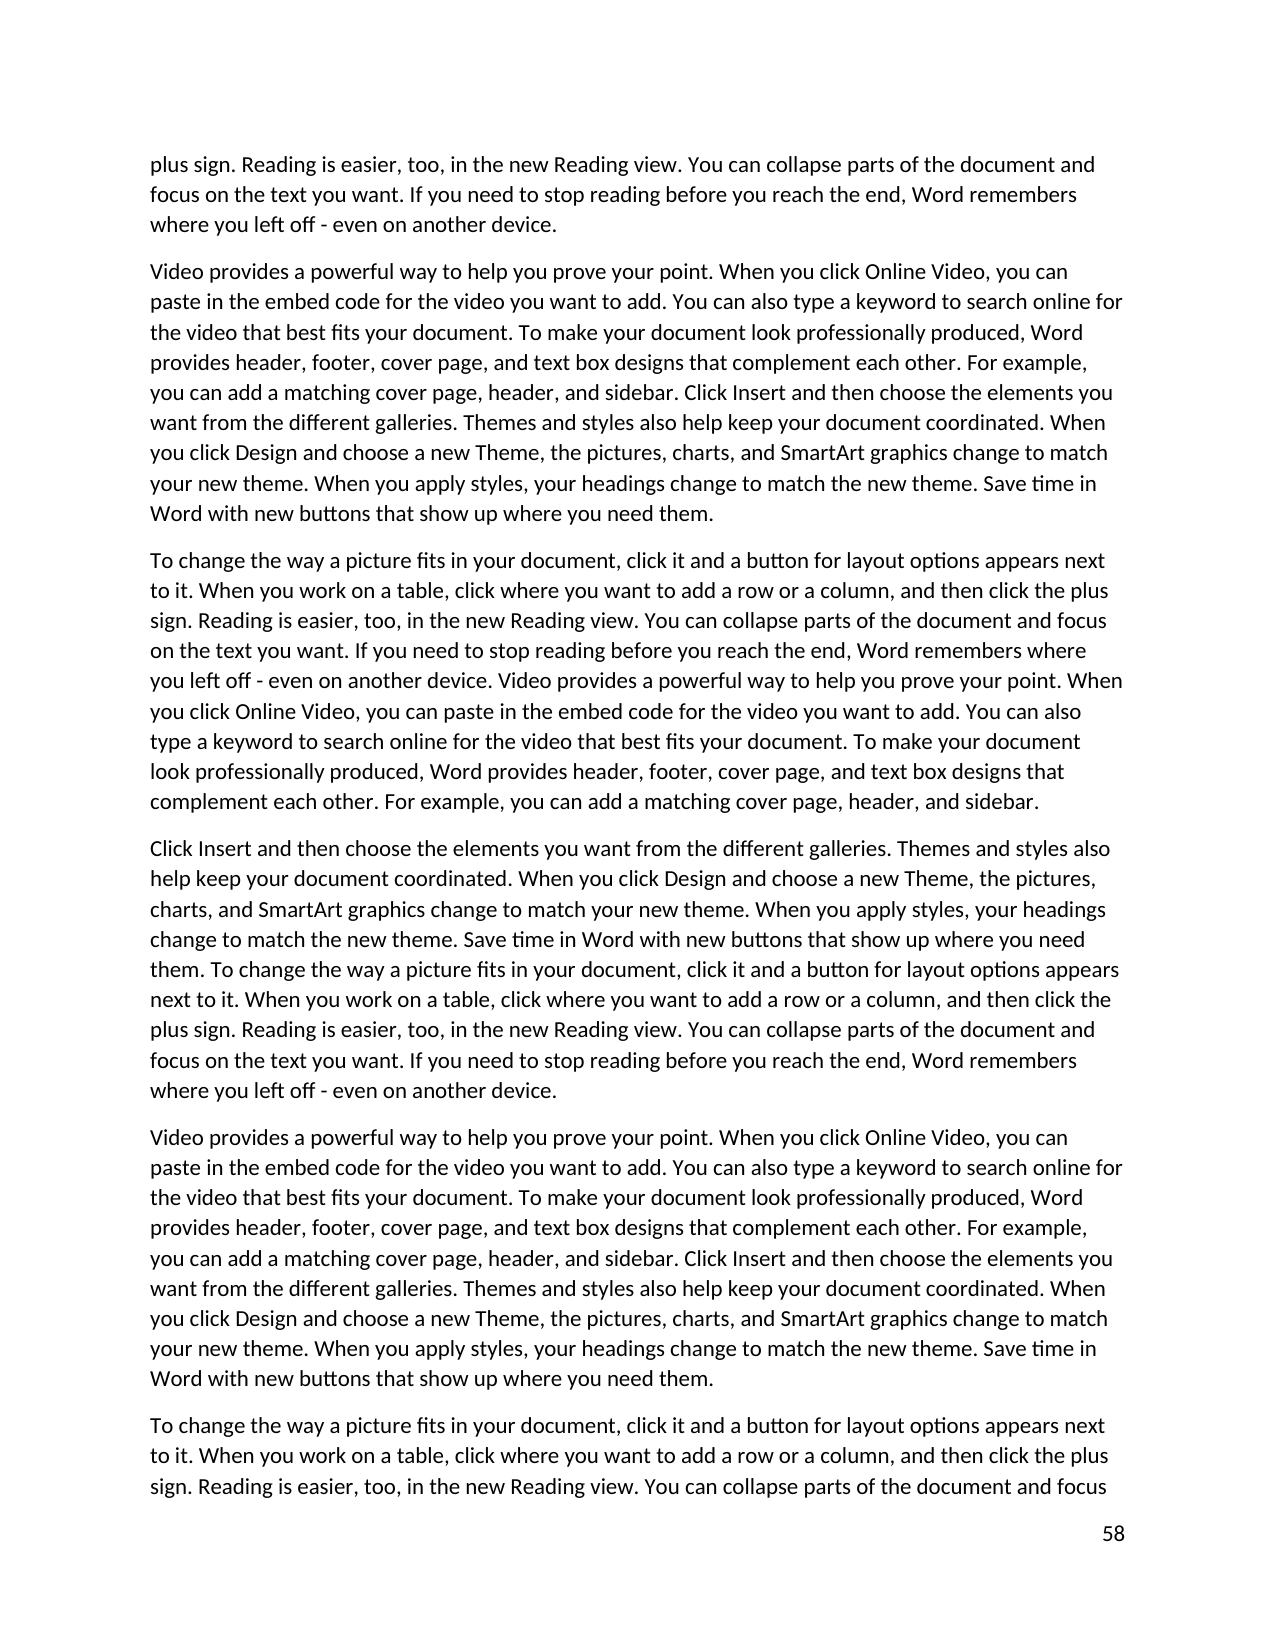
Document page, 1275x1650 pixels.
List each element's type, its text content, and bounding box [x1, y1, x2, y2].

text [150, 1411, 1125, 1500]
text Video provides a powerful way to help you prove your point. When you click Online Video, you can paste in the embed code for the video you want to add. You can also type a keyword to search online for the video that best fits your document. To make your document look professionally produced, Word provides header, footer, cover page, and text box designs that complement each other. For example, you can add a matching cover page, header, and sidebar. Click Insert and then choose the elements you want from the different galleries. Themes and styles also help keep your document coordinated. When you click Design and choose a new Theme, the pictures, charts, and SmartArt graphics change to match your new theme. When you apply styles, your headings change to match the new theme. Save time in Word with new buttons that show up where you need them. [150, 1123, 1125, 1393]
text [150, 150, 1125, 238]
text Video provides a powerful way to help you prove your point. When you click Online Video, you can paste in the embed code for the video you want to add. You can also type a keyword to search online for the video that best fits your document. To make your document look professionally produced, Word provides header, footer, cover page, and text box designs that complement each other. For example, you can add a matching cover page, header, and sidebar. Click Insert and then choose the elements you want from the different galleries. Themes and styles also help keep your document coordinated. When you click Design and choose a new Theme, the pictures, charts, and SmartArt graphics change to match your new theme. When you apply styles, your headings change to match the new theme. Save time in Word with new buttons that show up where you need them. [150, 257, 1125, 527]
